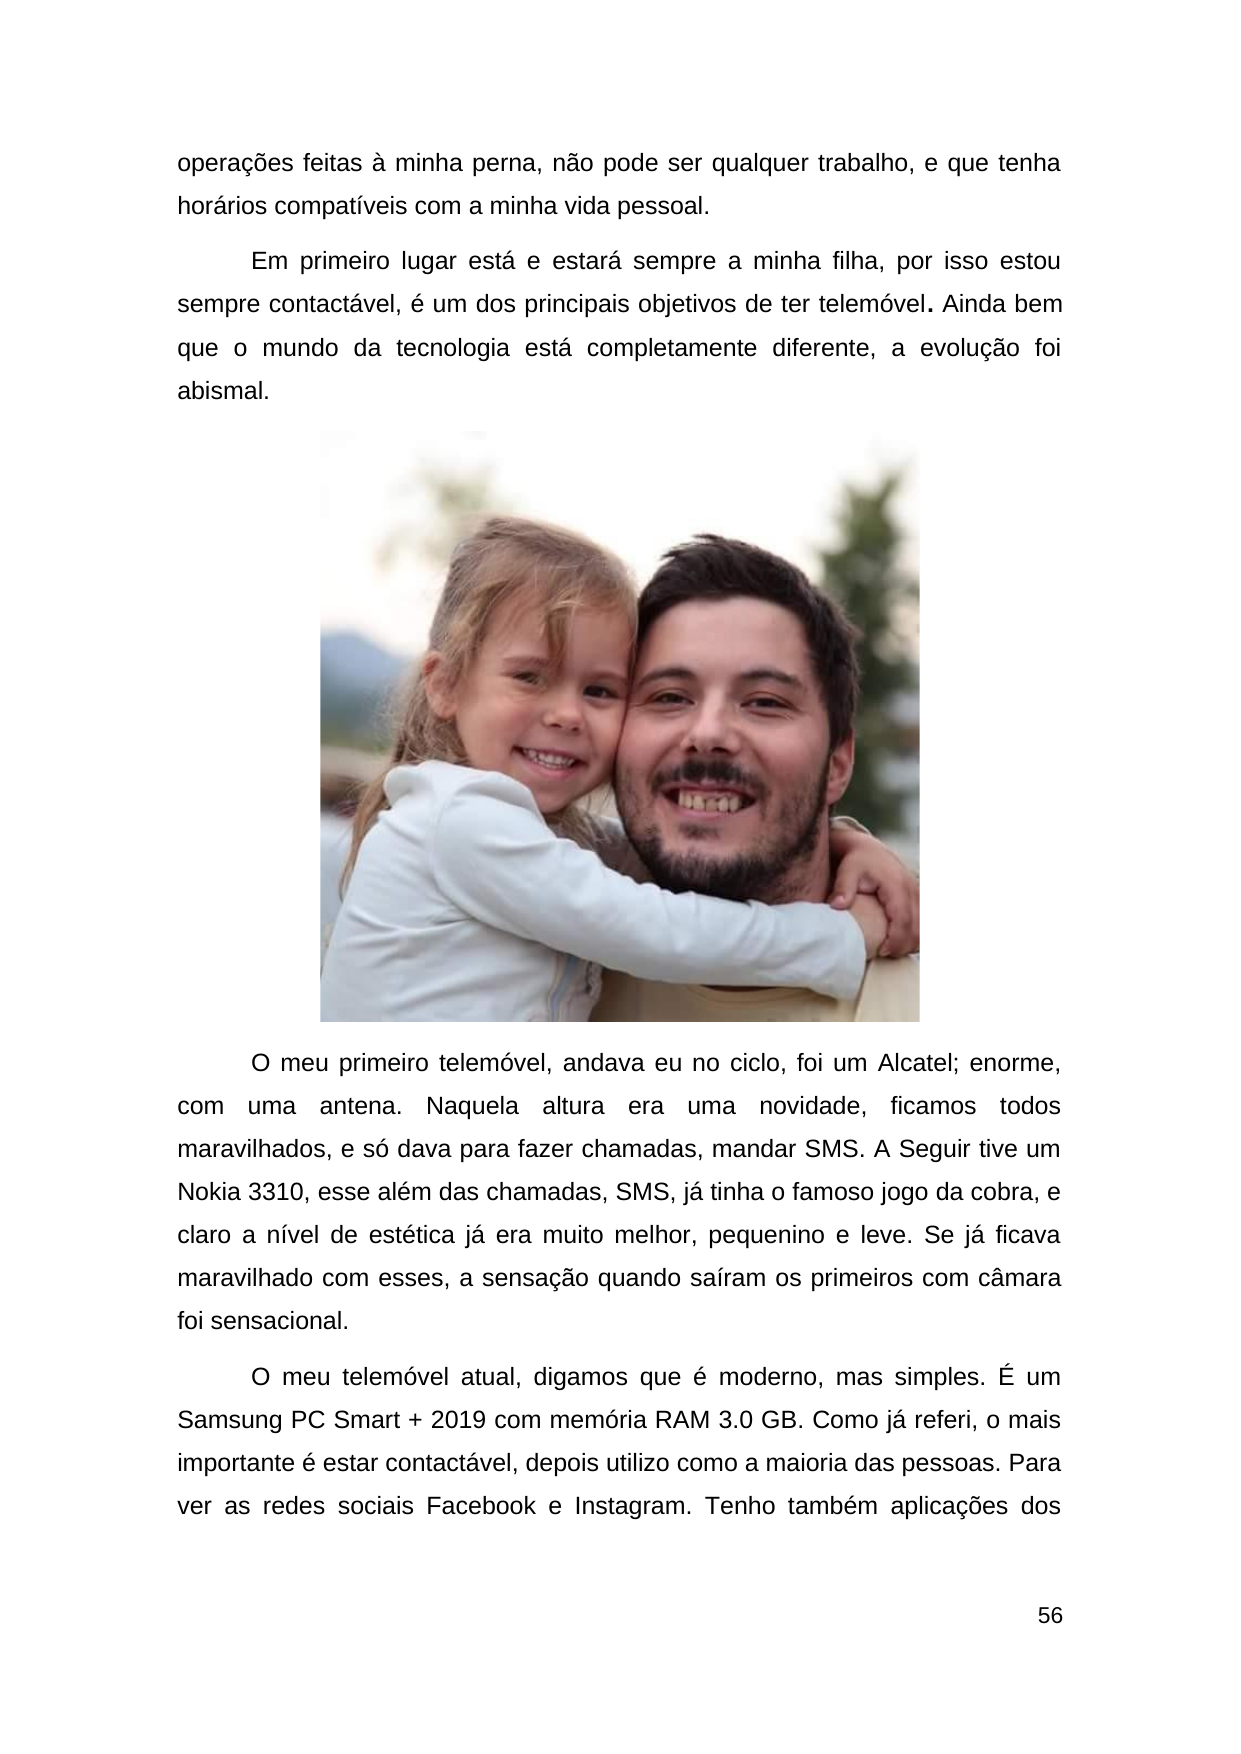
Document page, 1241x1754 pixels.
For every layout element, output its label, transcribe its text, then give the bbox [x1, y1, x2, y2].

picture [320, 431, 920, 1022]
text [177, 148, 1063, 219]
text O meu primeiro telemóvel, andava eu no ciclo, foi um Alcatel; enorme, com uma antena. Naquela altura era uma novidade, ficamos todos maravilhados, e só dava para fazer chamadas, mandar SMS. A Seguir tive um Nokia 3310, esse além das chamadas, SMS, já tinha o famoso jogo da cobra, e claro a nível de estética já era muito melhor, pequenino e leve. Se já ficava maravilhado com esses, a sensação quando saíram os primeiros com câmara foi sensacional. [177, 1047, 1063, 1335]
text Em primeiro lugar está e estará sempre a minha filha, por isso estou sempre contactável, é um dos principais objetivos de ter telemóvel. Ainda bem que o mundo da tecnologia está completamente diferente, a evolução foi abismal. [177, 246, 1063, 404]
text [177, 1362, 1063, 1520]
